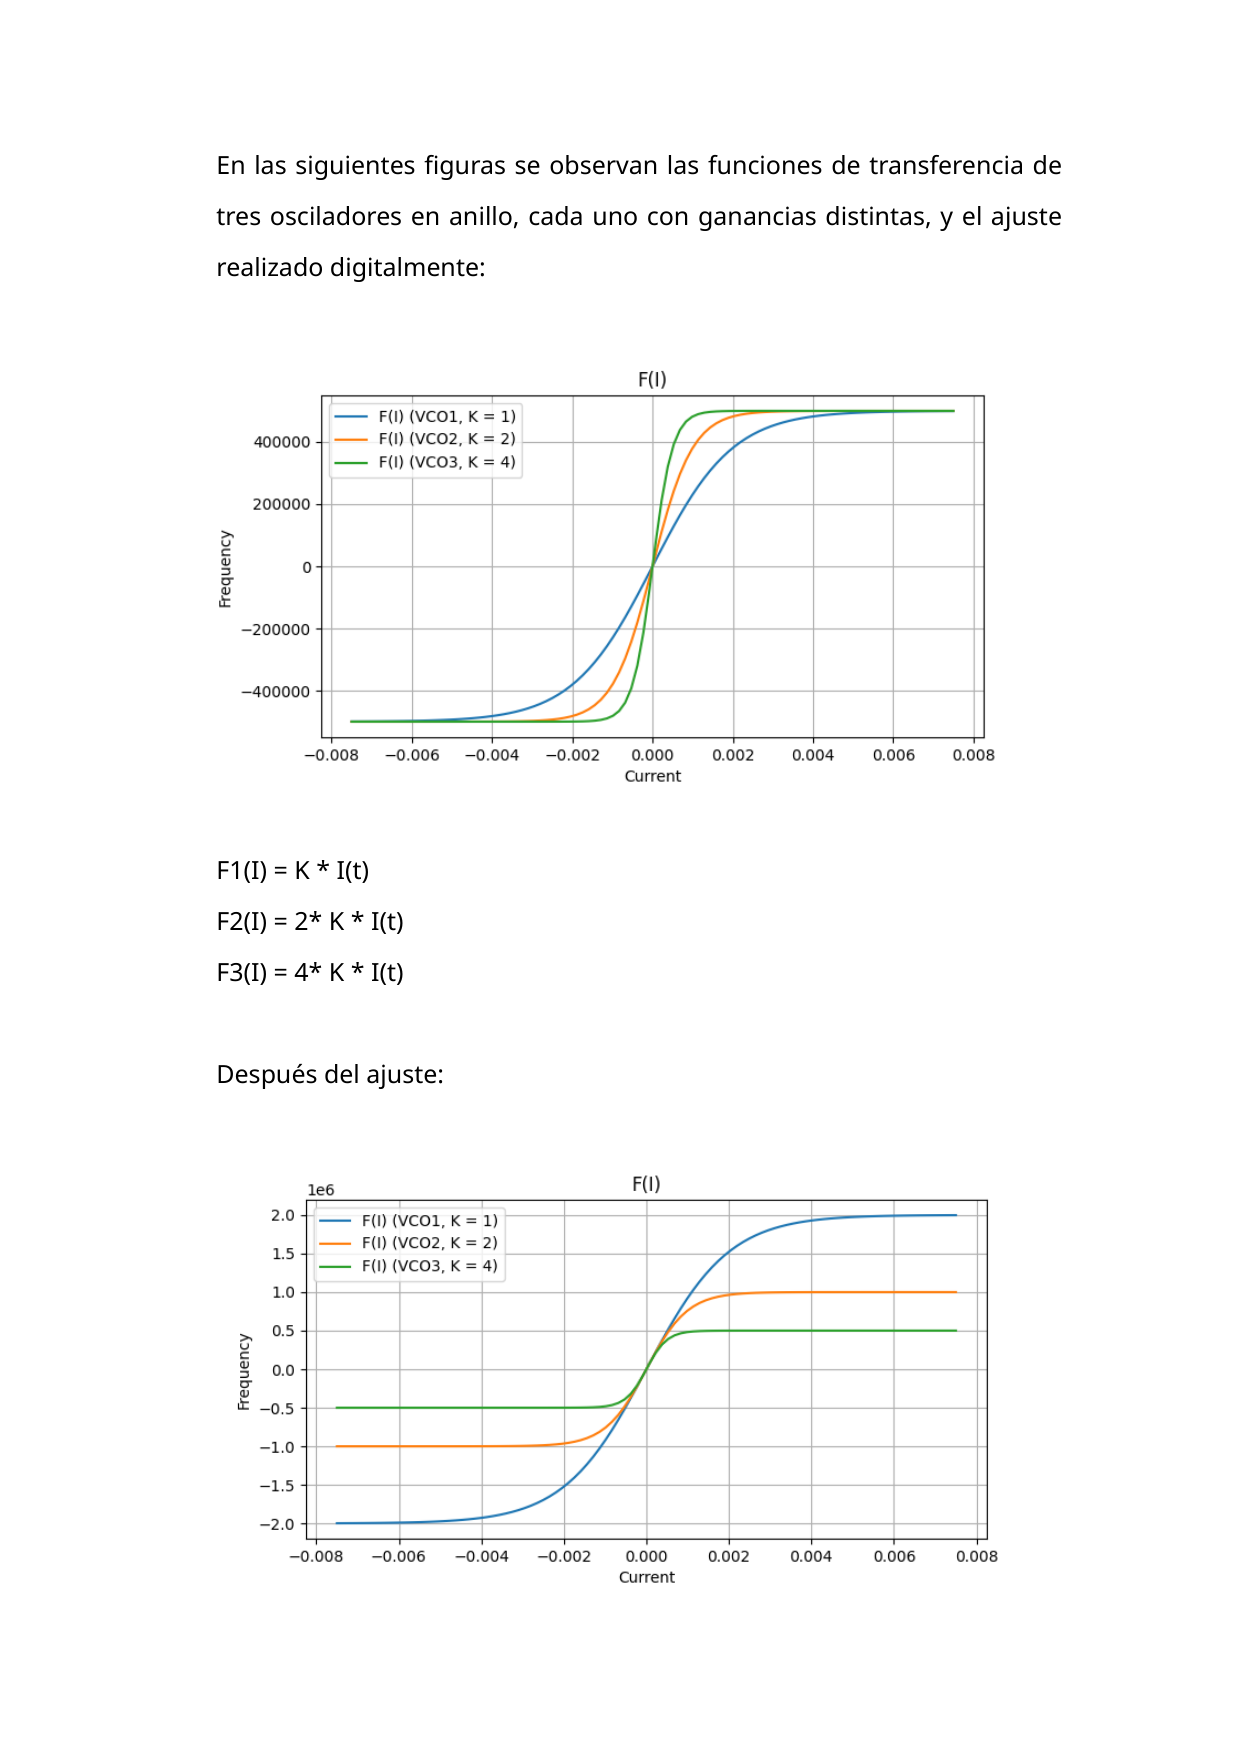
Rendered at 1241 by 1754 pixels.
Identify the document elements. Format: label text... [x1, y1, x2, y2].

list En las siguientes figuras se observan las funciones de transferencia de tres osciladores en anillo, cada uno con ganancias distintas, y el ajuste realizado digitalmente: [216, 148, 1063, 284]
list F3(I) = 4* K * I(t) [216, 955, 1063, 989]
picture [216, 351, 1018, 785]
list F1(I) = K * I(t) [216, 853, 1063, 887]
list Después del ajuste: [216, 1057, 1063, 1091]
picture [216, 1158, 1010, 1586]
list F2(I) = 2* K * I(t) [216, 904, 1063, 938]
